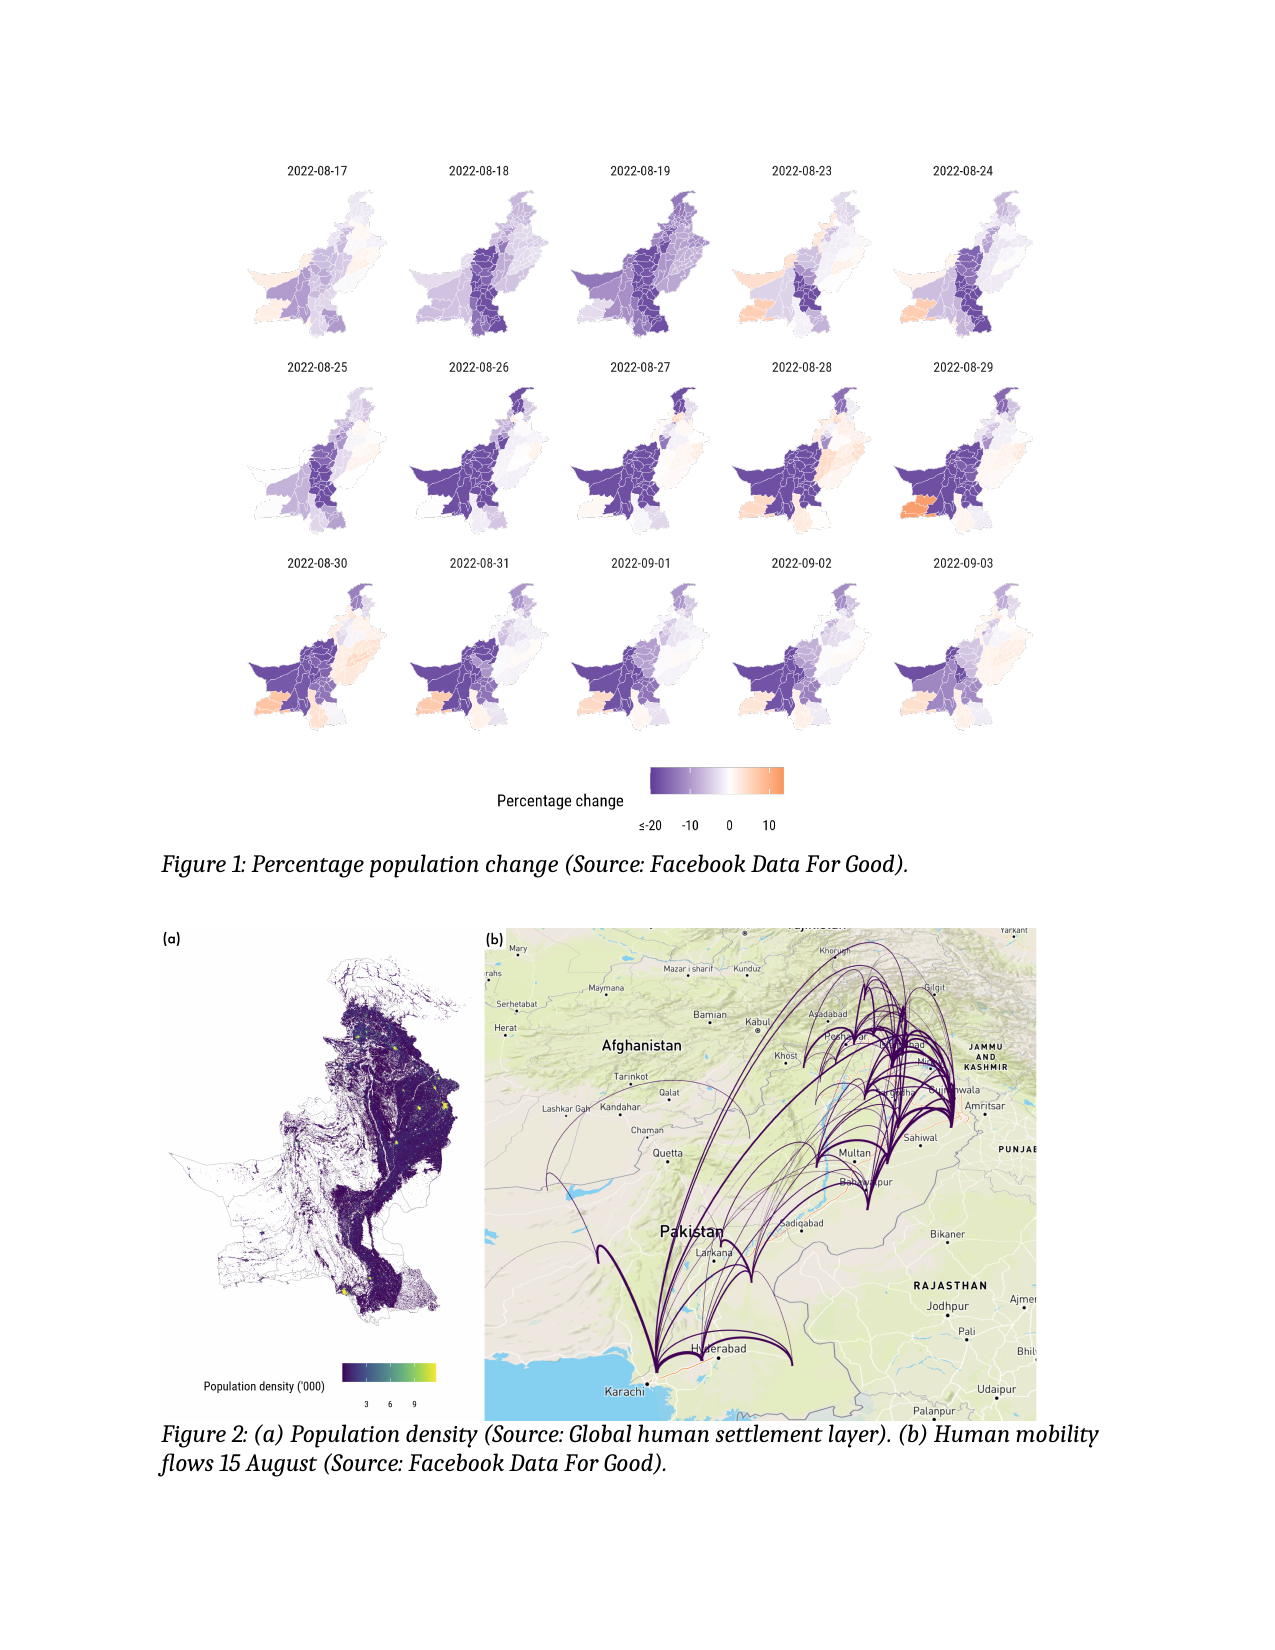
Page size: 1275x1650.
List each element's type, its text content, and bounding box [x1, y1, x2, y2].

table_header Figure 2: (a) Population density (Source: Global human settlement layer). (b) Human mobility flows 15 August (Source: Facebook Data For Good). [150, 928, 1125, 1478]
picture [200, 150, 1075, 850]
picture [161, 928, 1037, 1421]
table_header Figure 1: Percentage population change (Source: Facebook Data For Good). [150, 150, 1125, 878]
